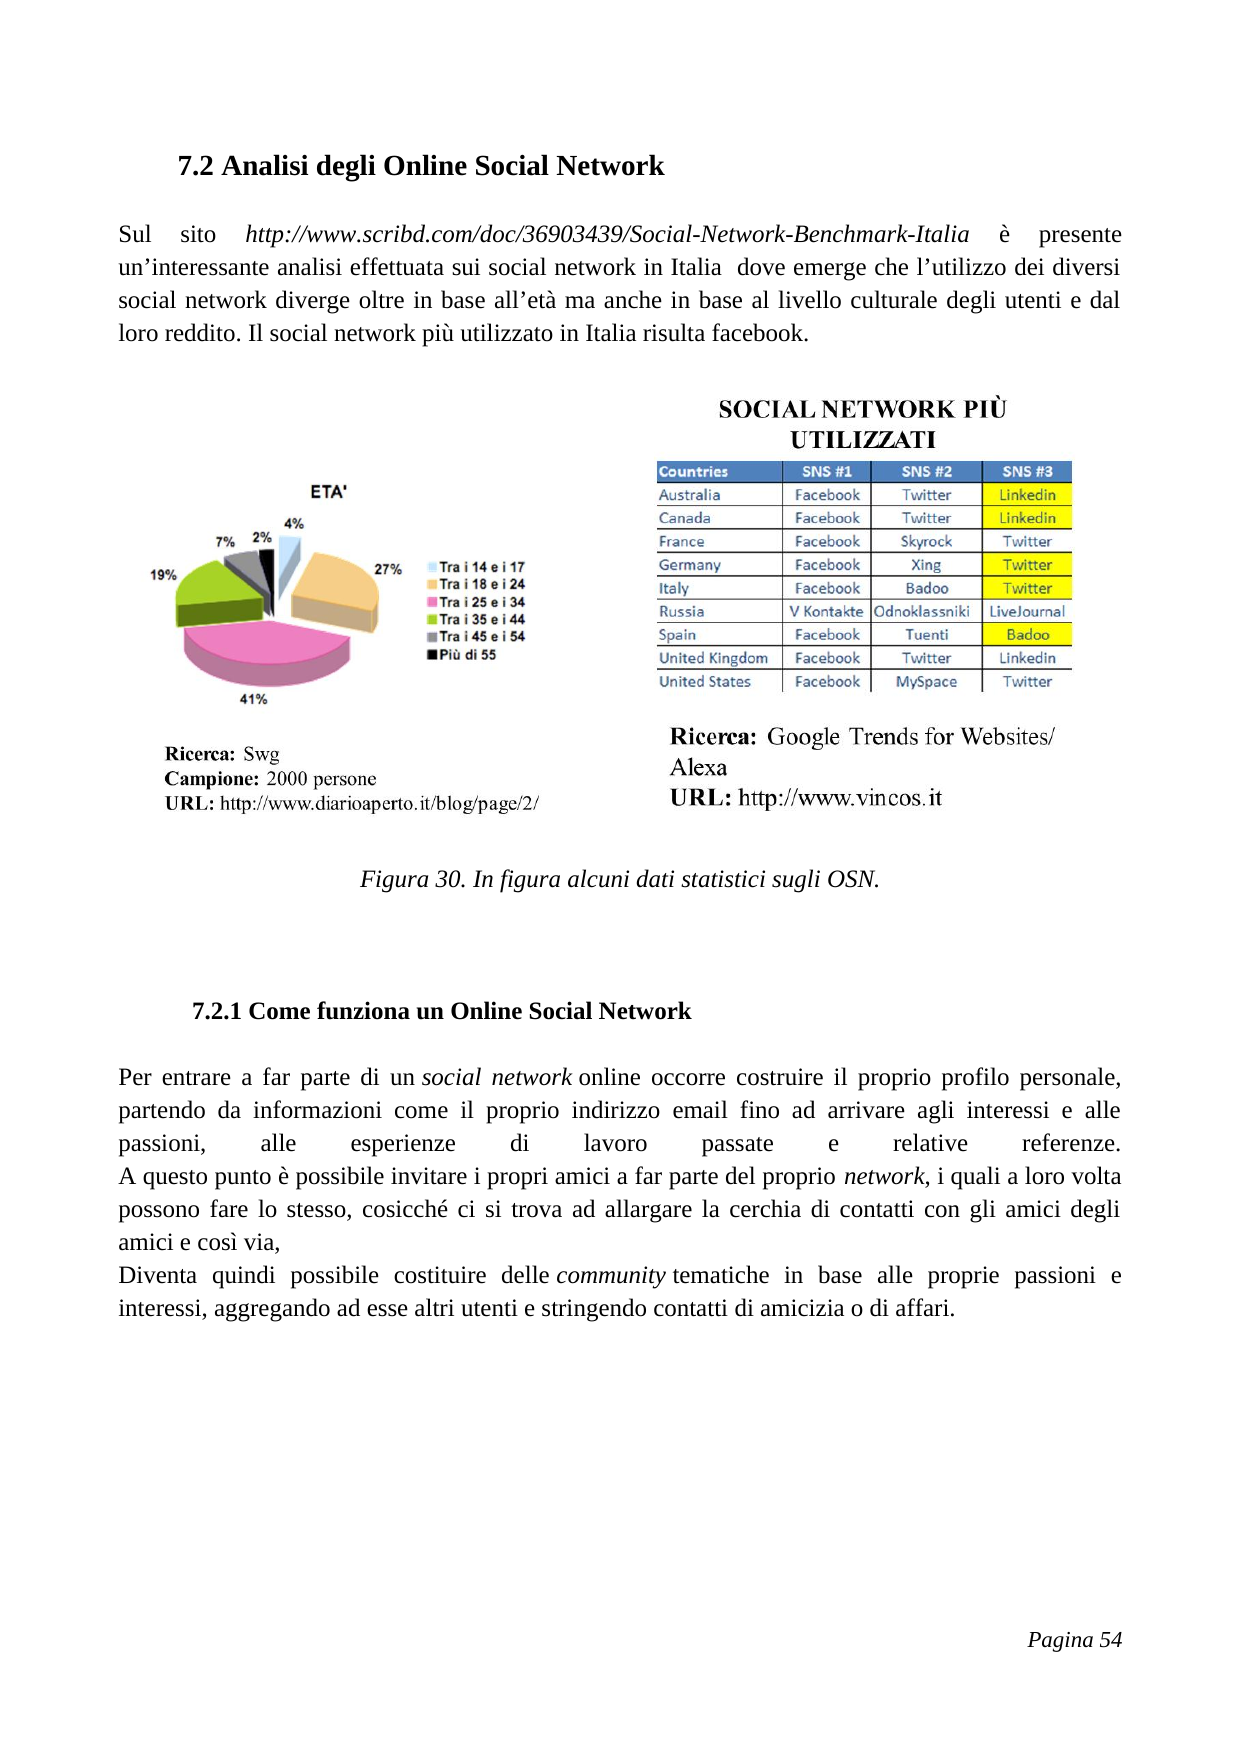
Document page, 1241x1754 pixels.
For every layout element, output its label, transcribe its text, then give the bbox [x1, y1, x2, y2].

text Sul sito http://www.scribd.com/doc/36903439/Social-Network-Benchmark-Italia è presente un’interessante analisi effettuata sui social network in Italia dove emerge che l’utilizzo dei diversi social network diverge oltre in base all’età ma anche in base al livello culturale degli utenti e dal loro reddito. Il social network più utilizzato in Italia risulta facebook. [118, 219, 1122, 347]
text Diventa quindi possibile costituire delle community tematiche in base alle proprie passioni e interessi, aggregando ad esse altri utenti e stringendo contatti di amicizia o di affari. [118, 1261, 1122, 1322]
picture [130, 461, 560, 827]
picture [653, 384, 1092, 827]
text Figura 30. In figura alcuni dati statistici sugli OSN. [118, 864, 1122, 893]
text Per entrare a far parte di un social network online occorre costruire il proprio profilo personale, partendo da informazioni come il proprio indirizzo email fino ad arrivare agli interessi e alle passioni, alle esperienze di lavoro passate e relative referenze. A questo punto è possibile invitare i propri amici a far parte del proprio network, i quali a loro volta possono fare lo stesso, cosicché ci si trova ad allargare la cerchia di contatti con gli amici degli amici e così via, [118, 1062, 1122, 1256]
text 7.2 Analisi degli Online Social Network [118, 148, 1122, 181]
text 7.2.1 Come funziona un Online Social Network [192, 996, 1122, 1025]
